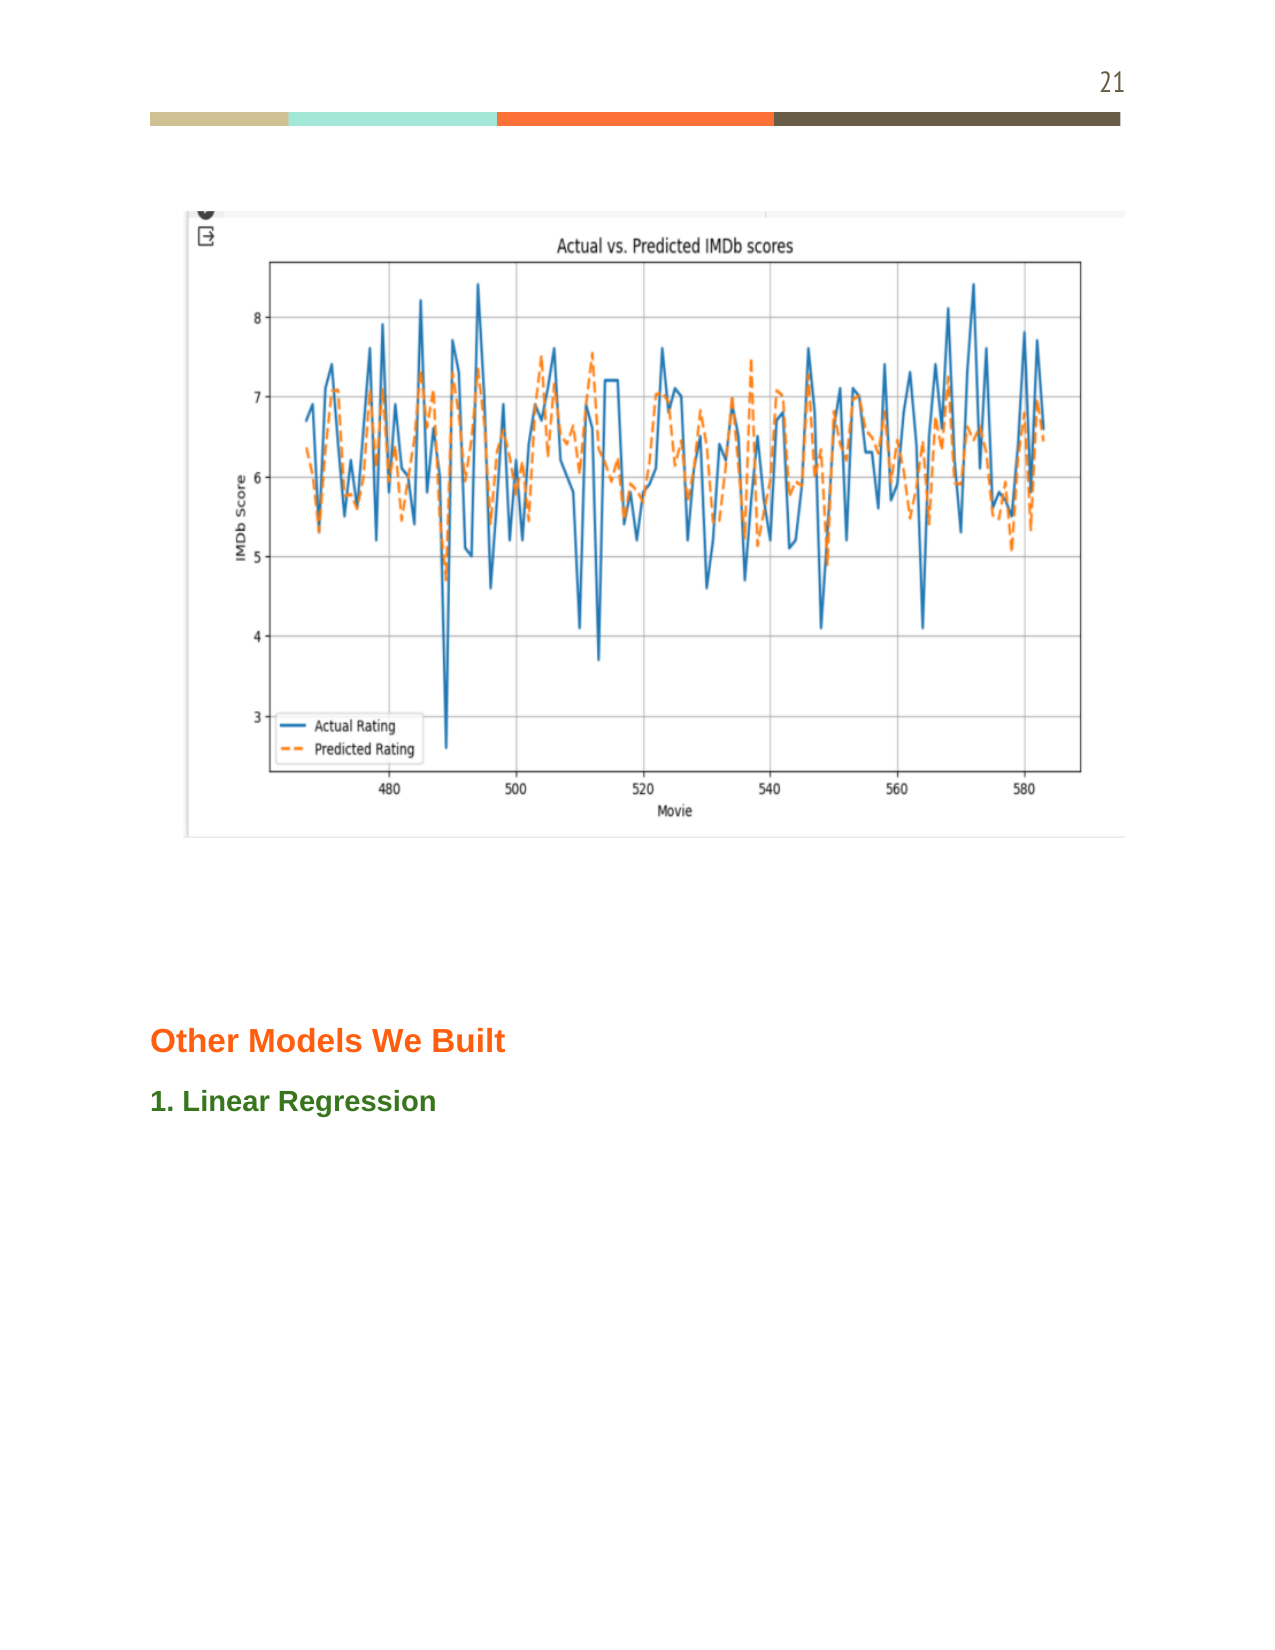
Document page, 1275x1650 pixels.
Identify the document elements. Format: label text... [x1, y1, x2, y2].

text 1. Linear Regression [150, 1084, 1125, 1118]
picture [150, 112, 1121, 126]
picture [150, 164, 1125, 869]
text Other Models We Built [150, 1021, 1125, 1059]
